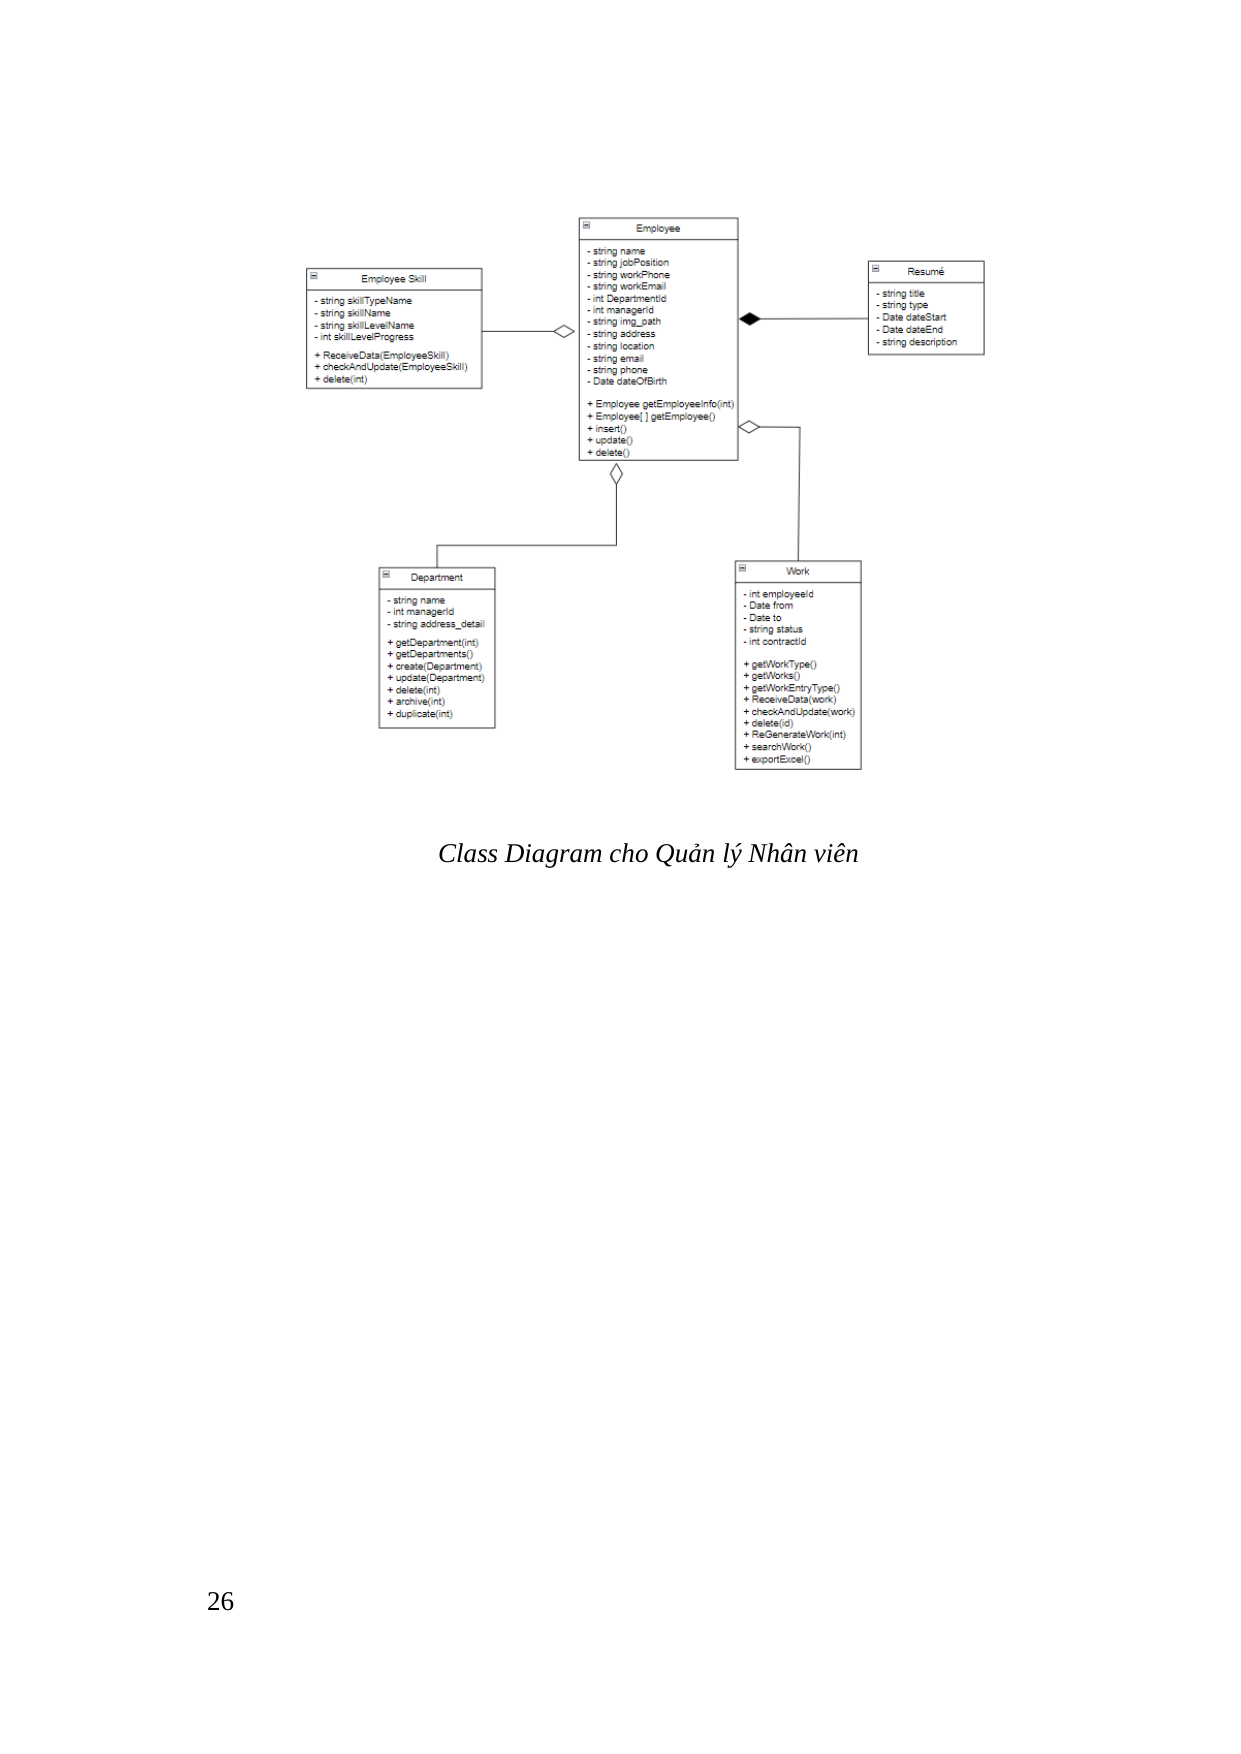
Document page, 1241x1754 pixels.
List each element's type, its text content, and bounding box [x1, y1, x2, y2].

picture [271, 147, 1028, 806]
text Class Diagram cho Quản lý Nhân viên [207, 837, 1092, 869]
